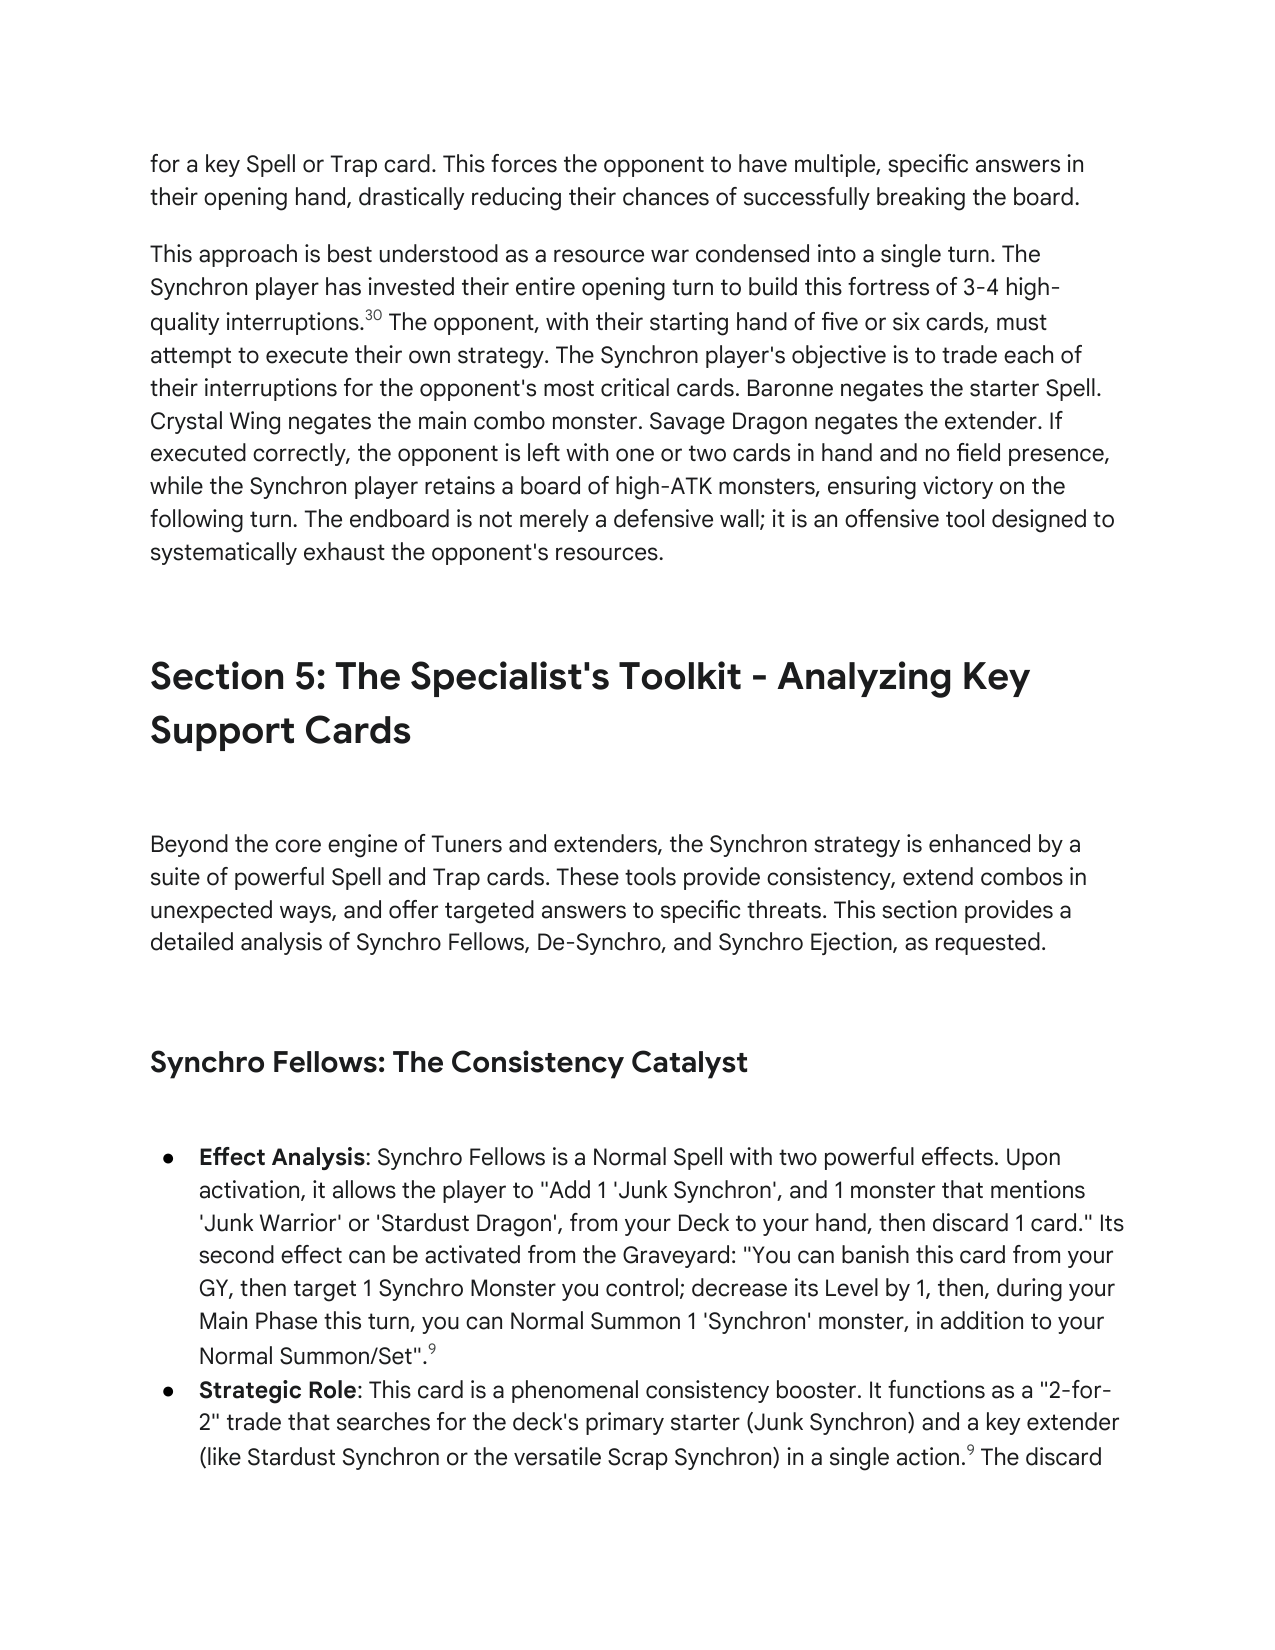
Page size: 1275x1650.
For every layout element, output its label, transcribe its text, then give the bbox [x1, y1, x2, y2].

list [161, 1376, 1125, 1473]
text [150, 150, 1125, 211]
subtitle Synchro Fellows: The Consistency Catalyst [150, 1044, 1125, 1081]
subtitle Section 5: The Specialist's Toolkit - Analyzing Key Support Cards [150, 653, 1125, 754]
list Effect Analysis: Synchro Fellows is a Normal Spell with two powerful effects. Upon activation, it allows the player to "Add 1 'Junk Synchron', and 1 monster that mentions 'Junk Warrior' or 'Stardust Dragon', from your Deck to your hand, then discard 1 card." Its second effect can be activated from the Graveyard: "You can banish this card from your GY, then target 1 Synchro Monster you control; decrease its Level by 1, then, during your Main Phase this turn, you can Normal Summon 1 'Synchron' monster, in addition to your Normal Summon/Set".9 [161, 1143, 1125, 1371]
text This approach is best understood as a resource war condensed into a single turn. The Synchron player has invested their entire opening turn to build this fortress of 3-4 high-quality interruptions.30 The opponent, with their starting hand of five or six cards, must attempt to execute their own strategy. The Synchron player's objective is to trade each of their interruptions for the opponent's most critical cards. Baronne negates the starter Spell. Crystal Wing negates the main combo monster. Savage Dragon negates the extender. If executed correctly, the opponent is left with one or two cards in hand and no field presence, while the Synchron player retains a board of high-ATK monsters, ensuring victory on the following turn. The endboard is not merely a defensive wall; it is an offensive tool designed to systematically exhaust the opponent's resources. [150, 240, 1125, 567]
text Beyond the core engine of Tuners and extenders, the Synchron strategy is enhanced by a suite of powerful Spell and Trap cards. These tools provide consistency, extend combos in unexpected ways, and offer targeted answers to specific threats. This section provides a detailed analysis of Synchro Fellows, De-Synchro, and Synchro Ejection, as requested. [150, 831, 1125, 957]
